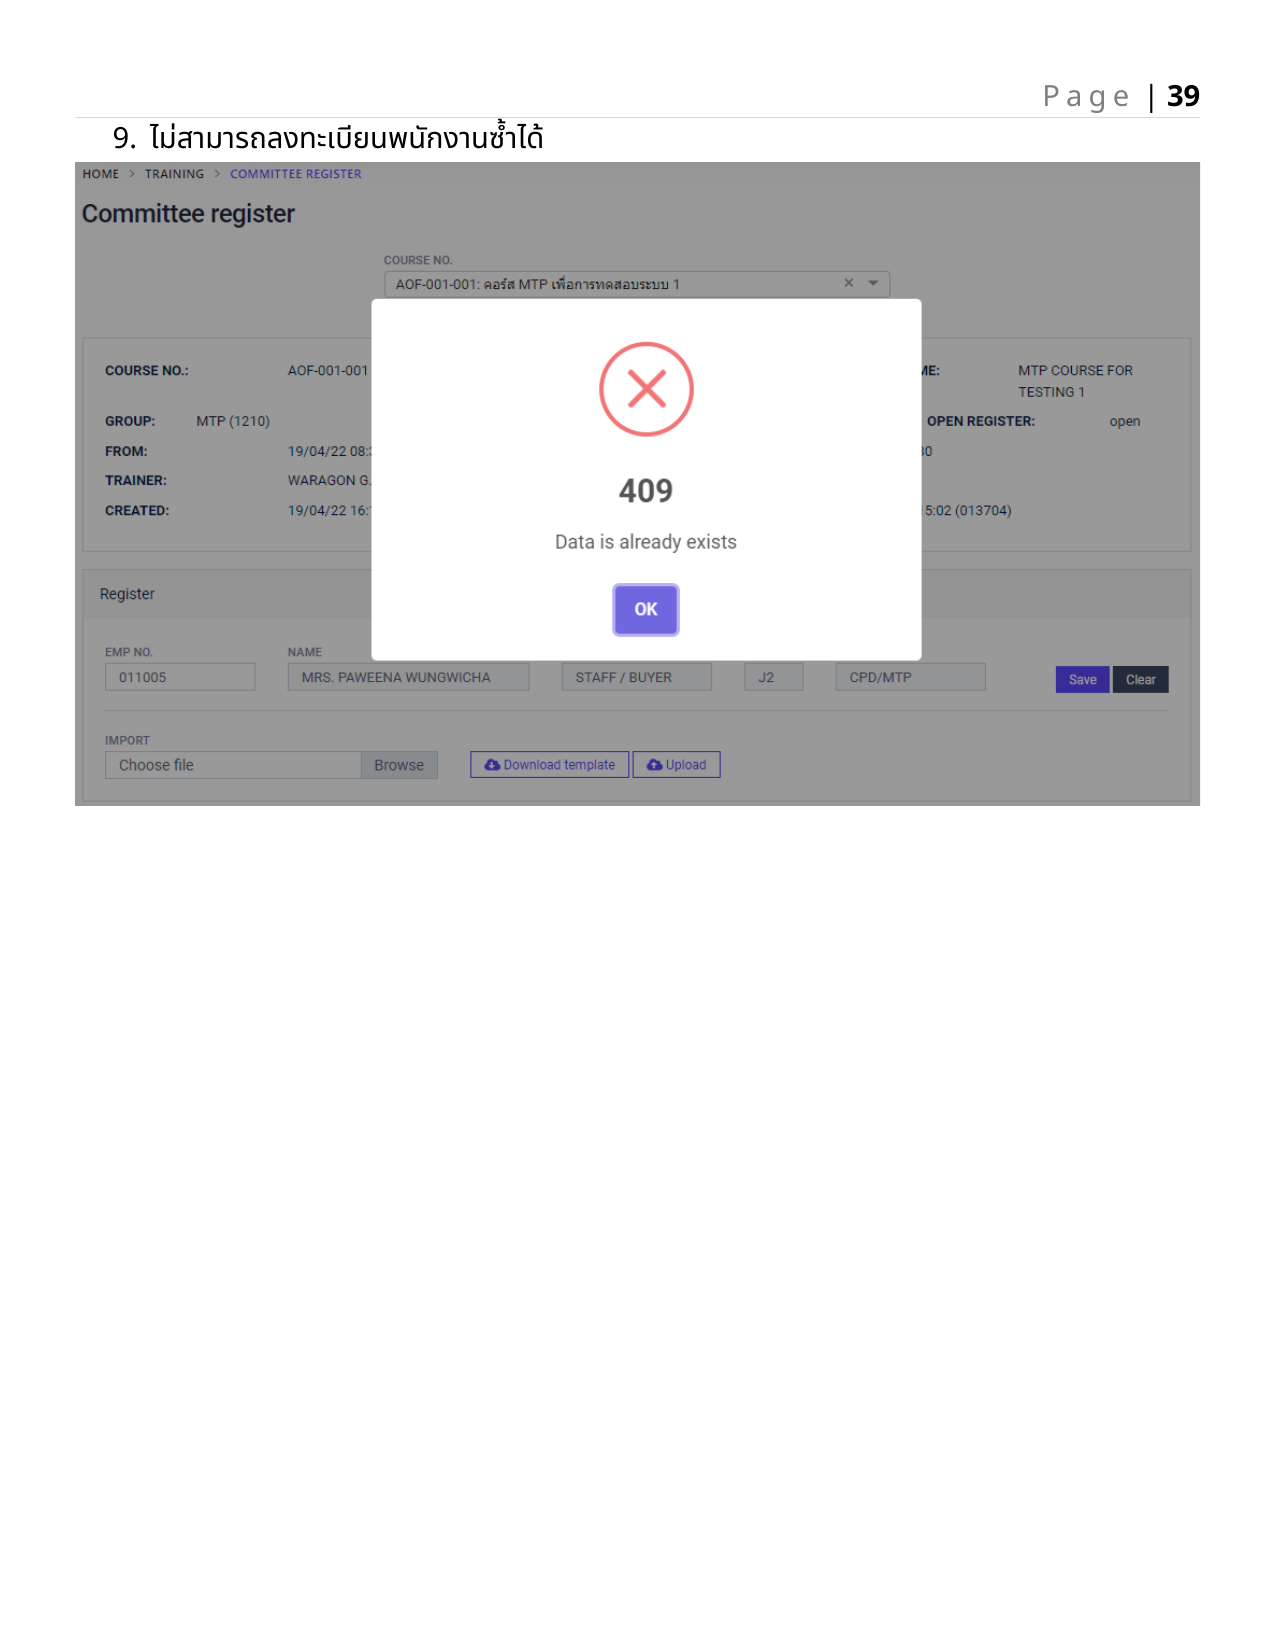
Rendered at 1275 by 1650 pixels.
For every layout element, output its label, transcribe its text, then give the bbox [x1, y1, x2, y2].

list ไม่สามารถลงทะเบียนพนักงานซ้ำได้ [112, 118, 1200, 162]
picture [75, 162, 1200, 806]
